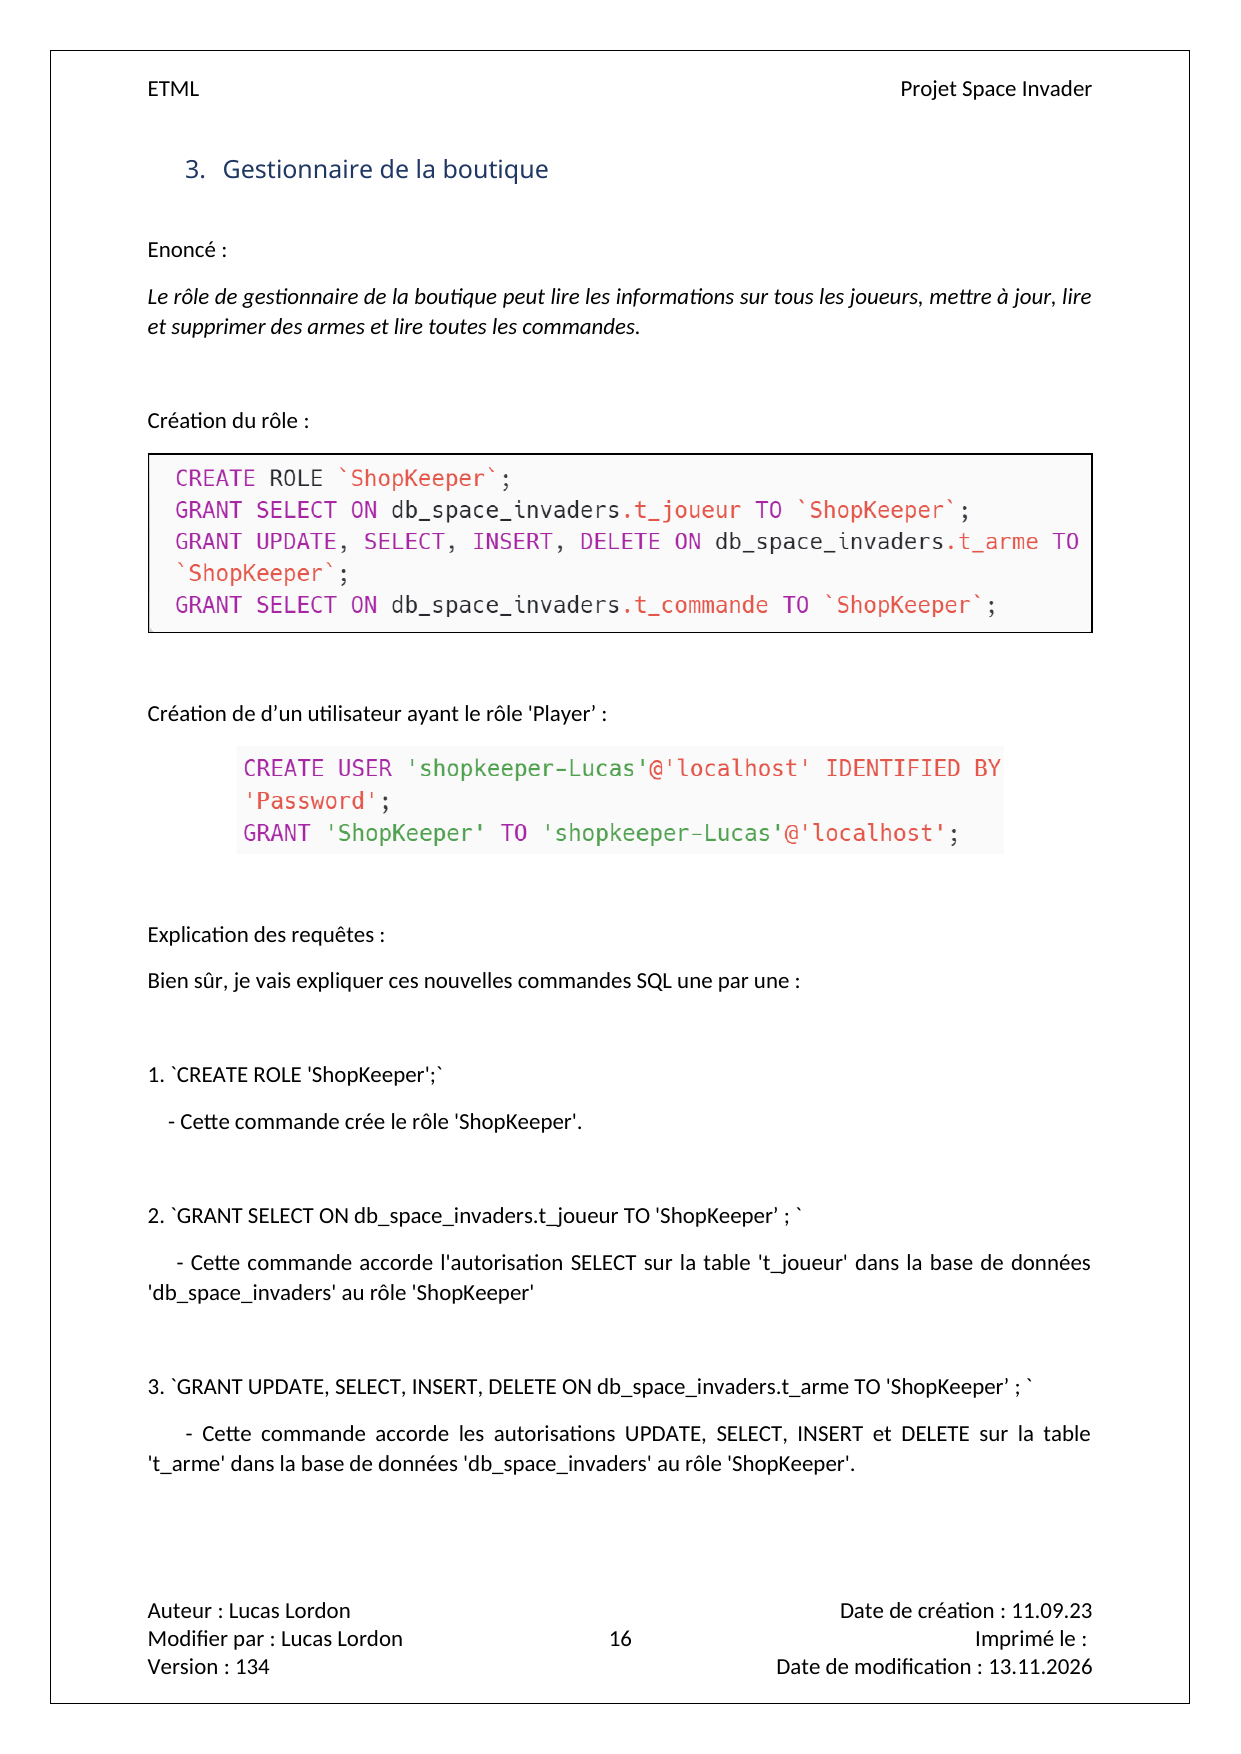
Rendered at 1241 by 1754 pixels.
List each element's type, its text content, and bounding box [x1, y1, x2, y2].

text Création de d’un utilisateur ayant le rôle 'Player’ : [147, 699, 1093, 727]
text - Cette commande accorde l'autorisation SELECT sur la table 't_joueur' dans la base de données 'db_space_invaders' au rôle 'ShopKeeper' [147, 1248, 1093, 1306]
text Bien sûr, je vais expliquer ces nouvelles commandes SQL une par une : [147, 967, 1093, 994]
picture [149, 455, 1091, 632]
text 1. `CREATE ROLE 'ShopKeeper';` [147, 1060, 1093, 1088]
text Création du rôle : [147, 406, 1093, 434]
text - Cette commande accorde les autorisations UPDATE, SELECT, INSERT et DELETE sur la table 't_arme' dans la base de données 'db_space_invaders' au rôle 'ShopKeeper'. [147, 1419, 1093, 1477]
text - Cette commande crée le rôle 'ShopKeeper'. [147, 1107, 1093, 1135]
text Le rôle de gestionnaire de la boutique peut lire les informations sur tous les joueurs, mettre à jour, lire et supprimer des armes et lire toutes les commandes. [147, 282, 1093, 341]
text 3. `GRANT UPDATE, SELECT, INSERT, DELETE ON db_space_invaders.t_arme TO 'ShopKeeper’ ; ` [147, 1372, 1093, 1400]
subtitle Gestionnaire de la boutique [185, 152, 1093, 186]
text Enoncé : [147, 235, 1093, 263]
picture [236, 746, 1004, 854]
text 2. `GRANT SELECT ON db_space_invaders.t_joueur TO 'ShopKeeper’ ; ` [147, 1201, 1093, 1229]
text Explication des requêtes : [147, 920, 1093, 948]
